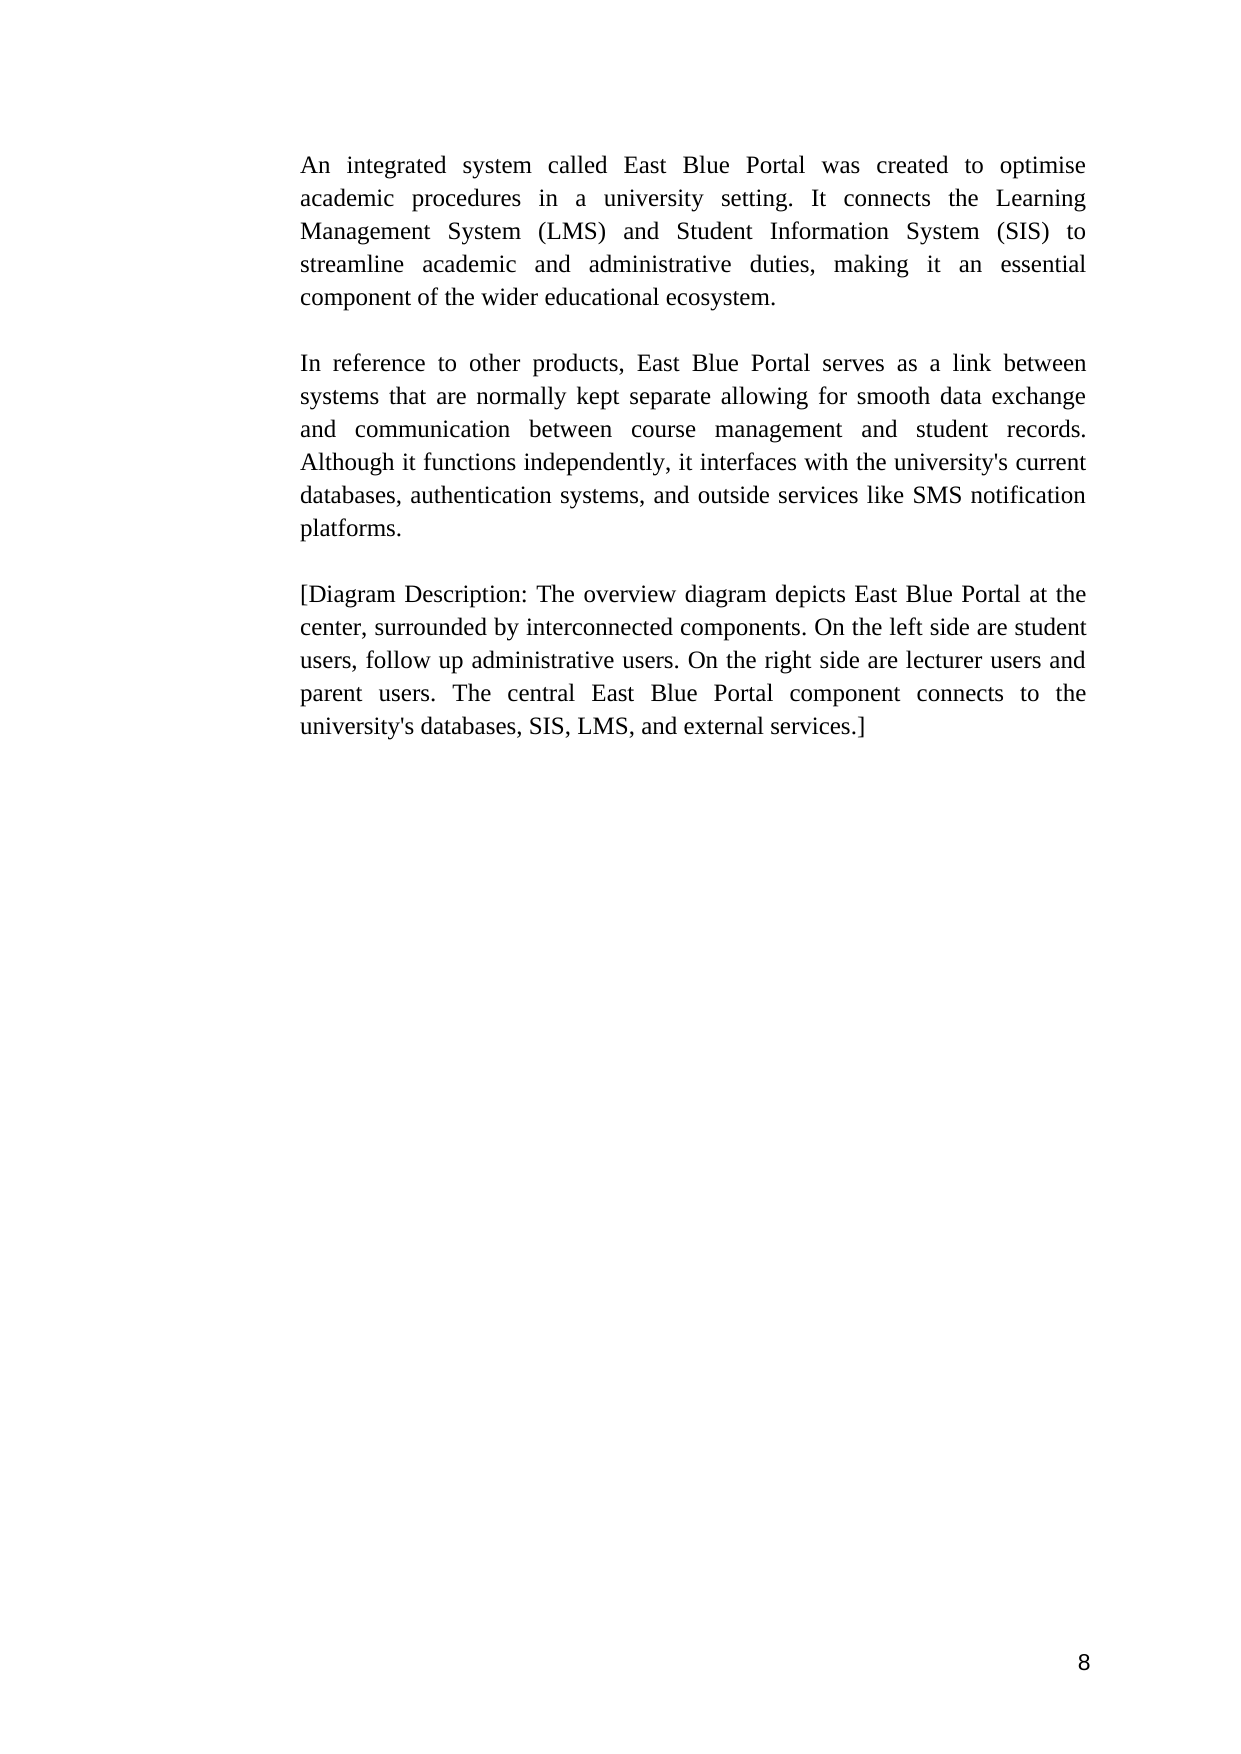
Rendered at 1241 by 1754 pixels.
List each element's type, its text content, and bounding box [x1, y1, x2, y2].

text An integrated system called East Blue Portal was created to optimise academic procedures in a university setting. It connects the Learning Management System (LMS) and Student Information System (SIS) to streamline academic and administrative duties, making it an essential component of the wider educational ecosystem. [300, 150, 1087, 311]
text In reference to other products, East Blue Portal serves as a link between systems that are normally kept separate allowing for smooth data exchange and communication between course management and student records. Although it functions independently, it interfaces with the university's current databases, authentication systems, and outside services like SMS notification platforms. [300, 348, 1087, 542]
text [Diagram Description: The overview diagram depicts East Blue Portal at the center, surrounded by interconnected components. On the left side are student users, follow up administrative users. On the right side are lecturer users and parent users. The central East Blue Portal component connects to the university's databases, SIS, LMS, and external services.] [300, 579, 1087, 740]
